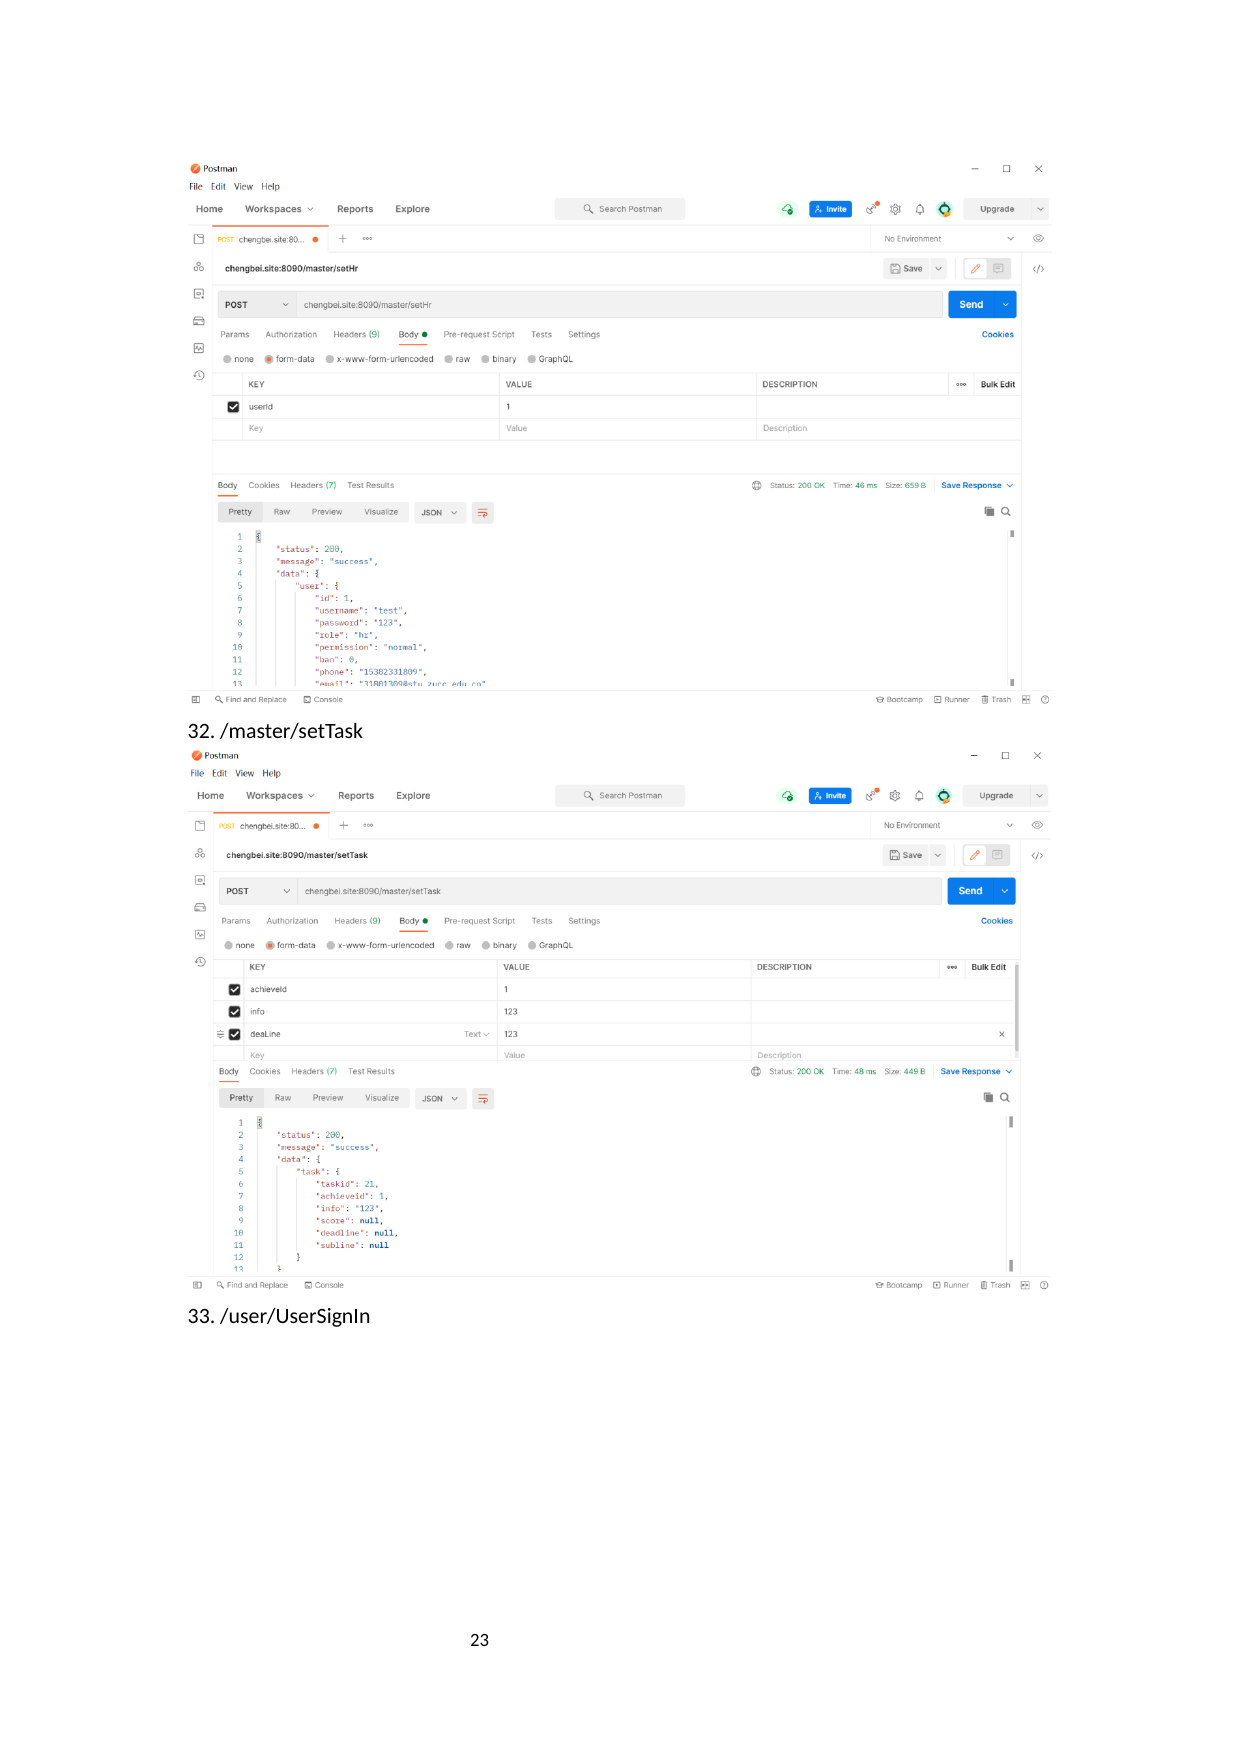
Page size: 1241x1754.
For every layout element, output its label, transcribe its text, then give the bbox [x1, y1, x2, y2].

list /master/setTask [187, 714, 1053, 747]
picture [187, 162, 1053, 706]
picture [187, 747, 1051, 1292]
list /user/UserSignIn [187, 1299, 1053, 1332]
